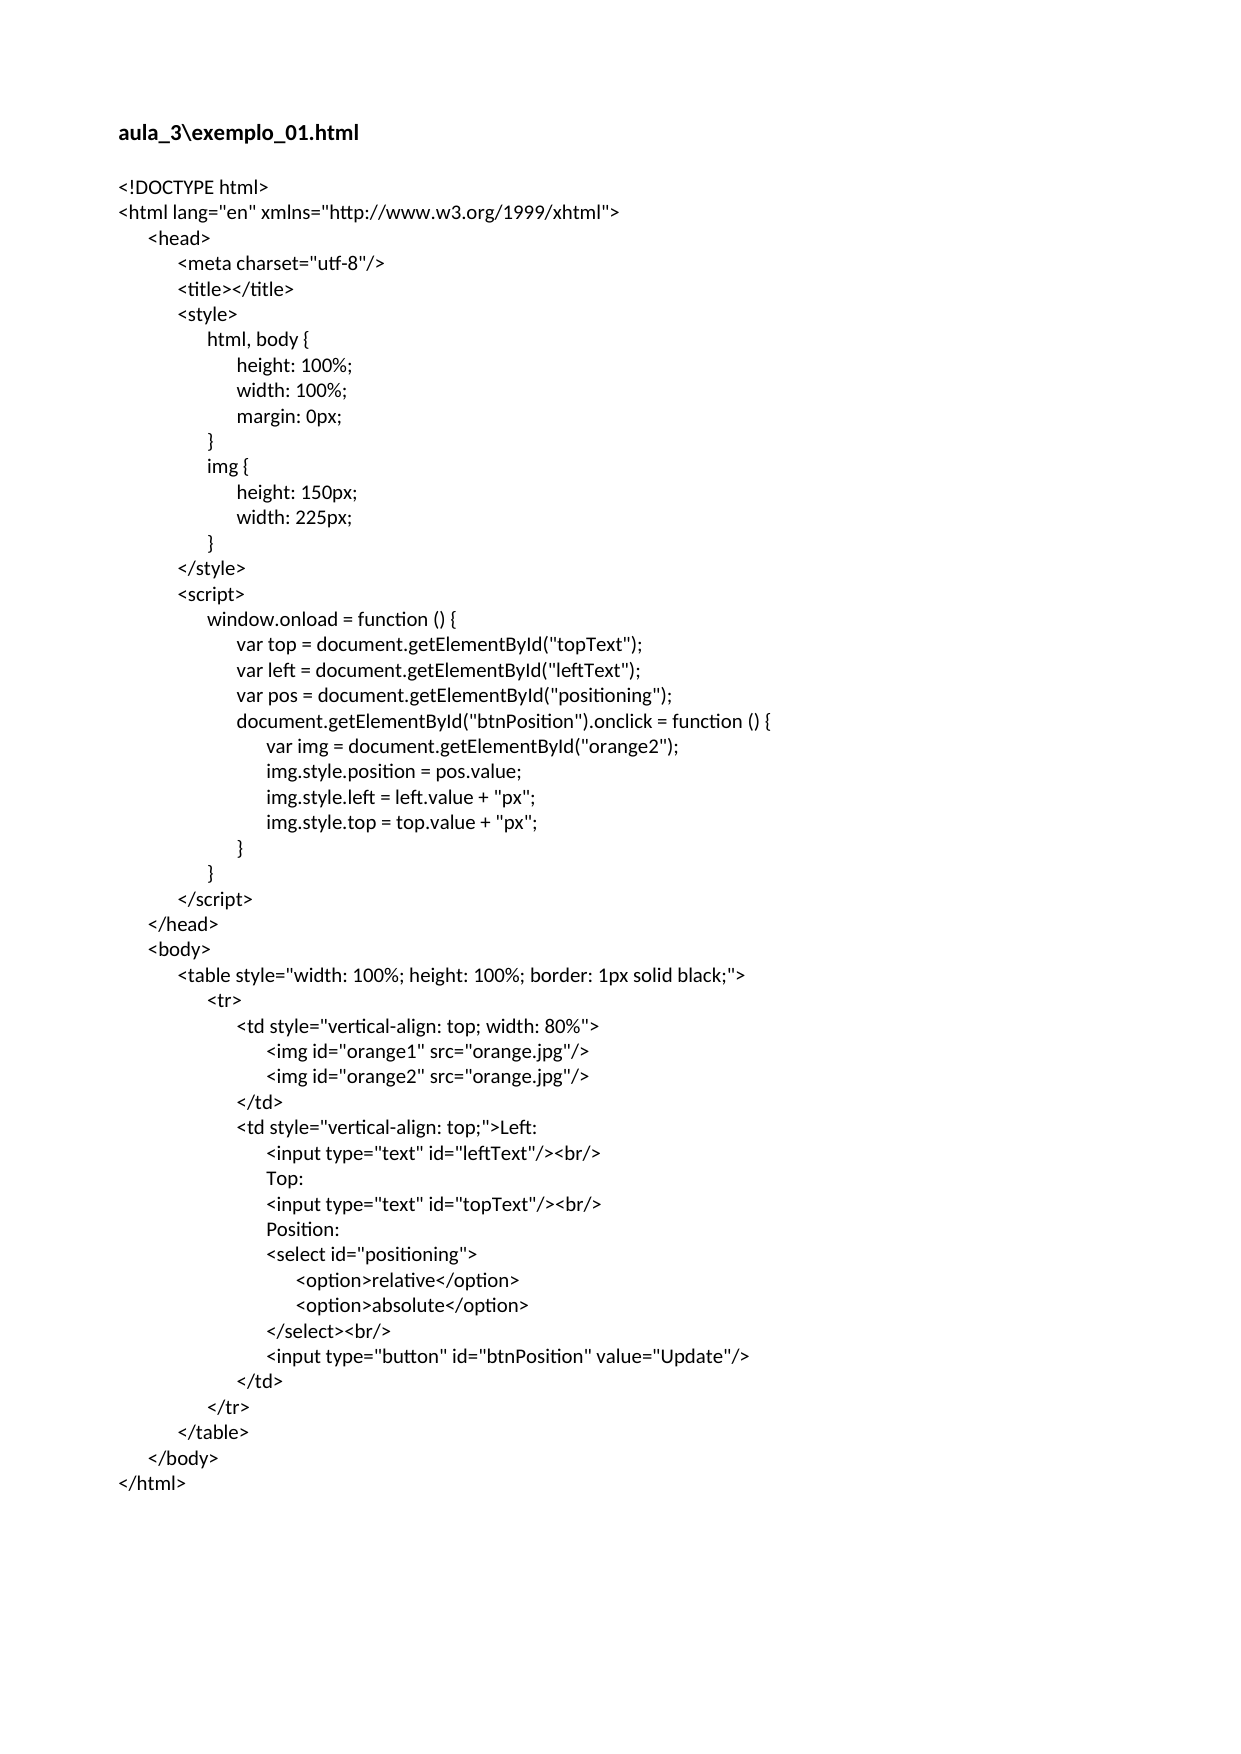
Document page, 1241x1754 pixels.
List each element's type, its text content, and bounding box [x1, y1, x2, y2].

text </select><br/> [118, 1318, 1122, 1343]
text aula_3\exemplo_01.html [118, 118, 1122, 146]
text <!DOCTYPE html> [118, 174, 1122, 199]
text Position: [118, 1216, 1122, 1242]
text } [118, 530, 1122, 555]
text <option>relative</option> [118, 1267, 1122, 1292]
text Top: [118, 1165, 1122, 1191]
text <meta charset="utf-8"/> [118, 250, 1122, 276]
text <input type="button" id="btnPosition" value="Update"/> [118, 1343, 1122, 1369]
text </script> [118, 886, 1122, 911]
text <td style="vertical-align: top;">Left: [118, 1114, 1122, 1140]
text height: 100%; [118, 352, 1122, 377]
text <html lang="en" xmlns="http://www.w3.org/1999/xhtml"> [118, 199, 1122, 225]
text var top = document.getElementById("topText"); [118, 632, 1122, 657]
text } [118, 835, 1122, 860]
text document.getElementById("btnPosition").onclick = function () { [118, 708, 1122, 733]
text var left = document.getElementById("leftText"); [118, 657, 1122, 682]
text </td> [118, 1369, 1122, 1394]
text var img = document.getElementById("orange2"); [118, 733, 1122, 759]
text <style> [118, 301, 1122, 327]
text <script> [118, 581, 1122, 606]
text height: 150px; [118, 479, 1122, 504]
text width: 100%; [118, 377, 1122, 403]
text var pos = document.getElementById("positioning"); [118, 682, 1122, 708]
text img { [118, 454, 1122, 479]
text html, body { [118, 327, 1122, 352]
text <option>absolute</option> [118, 1292, 1122, 1318]
text </table> [118, 1419, 1122, 1445]
text window.onload = function () { [118, 606, 1122, 632]
text } [118, 428, 1122, 454]
text </head> [118, 911, 1122, 937]
text <input type="text" id="leftText"/><br/> [118, 1140, 1122, 1165]
text img.style.position = pos.value; [118, 759, 1122, 784]
text <img id="orange1" src="orange.jpg"/> [118, 1038, 1122, 1064]
text <table style="width: 100%; height: 100%; border: 1px solid black;"> [118, 962, 1122, 987]
text } [118, 860, 1122, 886]
text <img id="orange2" src="orange.jpg"/> [118, 1064, 1122, 1089]
text <select id="positioning"> [118, 1242, 1122, 1267]
text <input type="text" id="topText"/><br/> [118, 1191, 1122, 1216]
text margin: 0px; [118, 403, 1122, 428]
text <tr> [118, 987, 1122, 1013]
text </html> [118, 1470, 1122, 1496]
text </tr> [118, 1394, 1122, 1419]
text width: 225px; [118, 504, 1122, 530]
text </td> [118, 1089, 1122, 1114]
text <title></title> [118, 276, 1122, 301]
text <body> [118, 937, 1122, 962]
text <head> [118, 225, 1122, 250]
text </style> [118, 555, 1122, 581]
text img.style.left = left.value + "px"; [118, 784, 1122, 809]
text img.style.top = top.value + "px"; [118, 809, 1122, 835]
text <td style="vertical-align: top; width: 80%"> [118, 1013, 1122, 1038]
text </body> [118, 1445, 1122, 1470]
